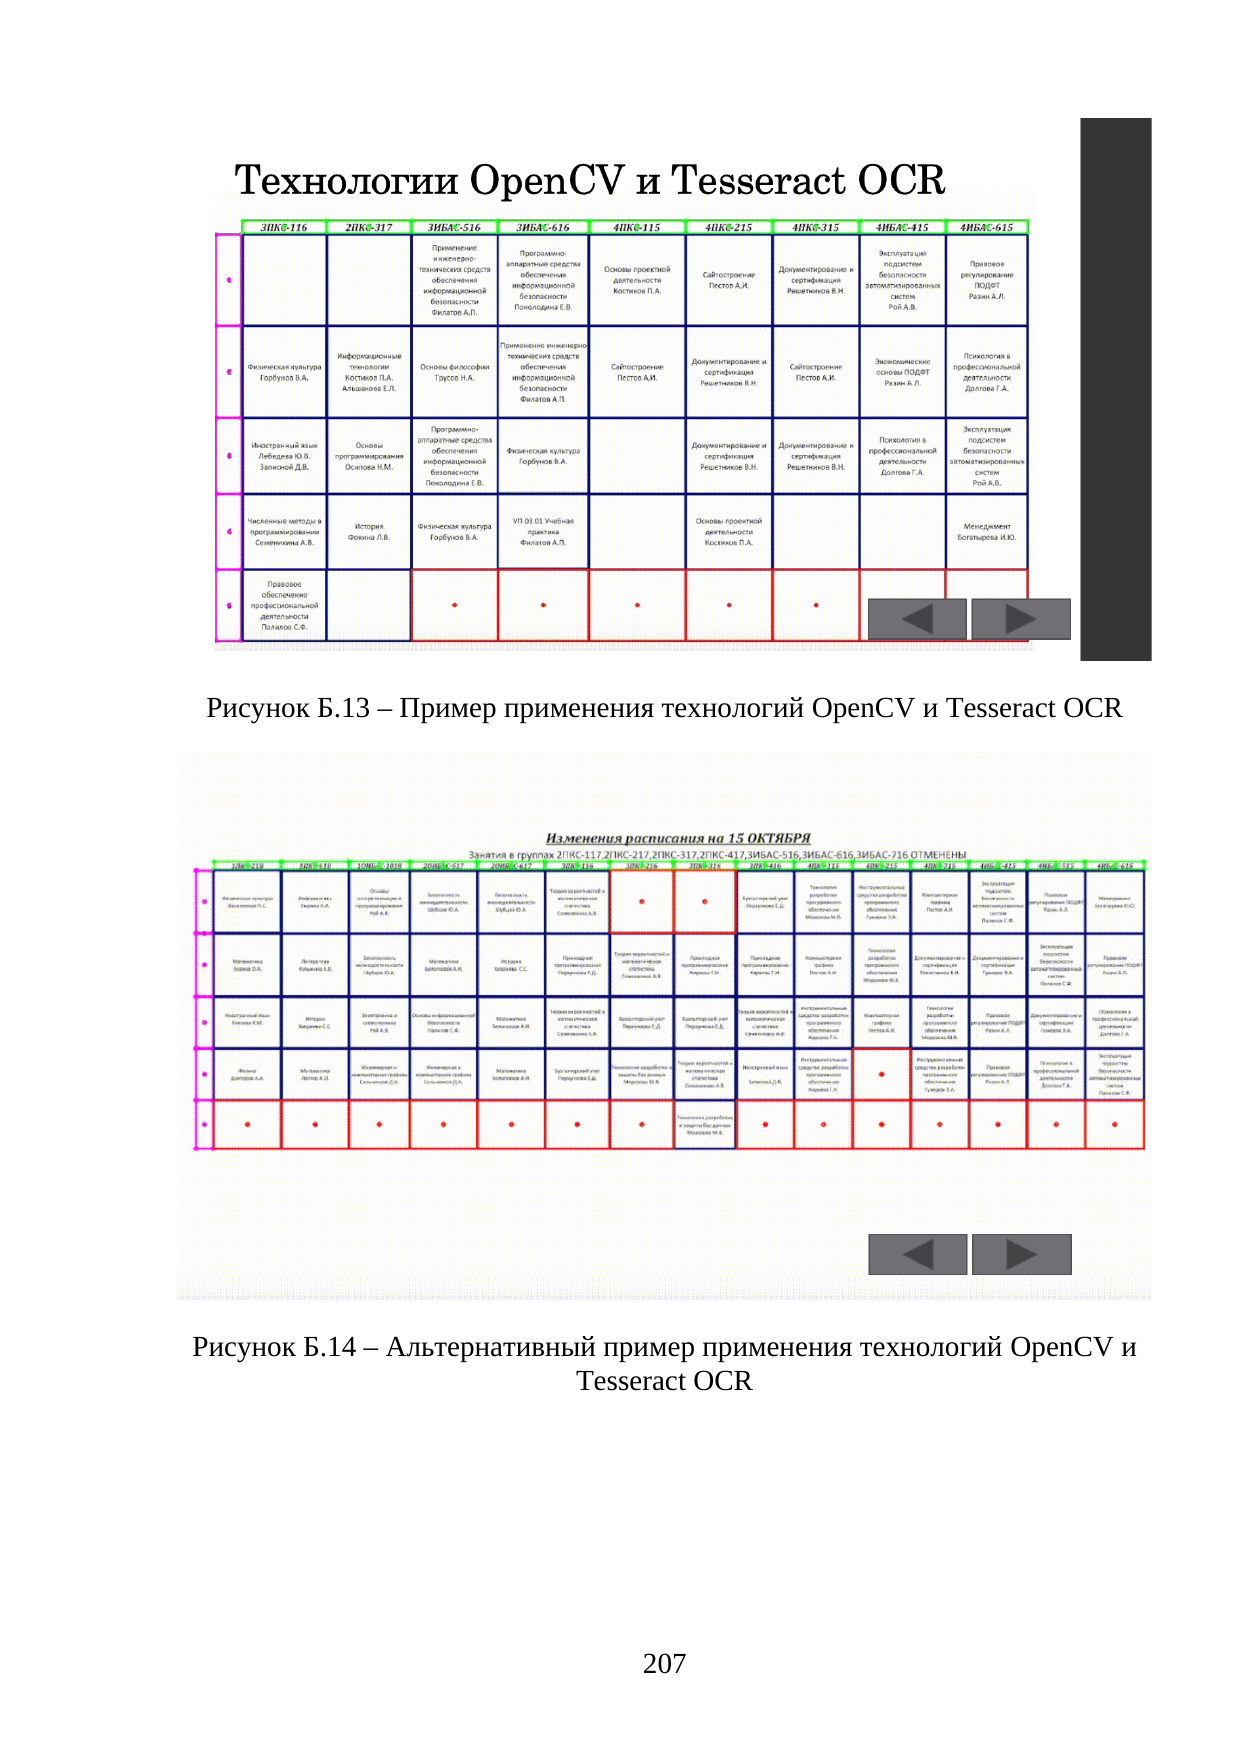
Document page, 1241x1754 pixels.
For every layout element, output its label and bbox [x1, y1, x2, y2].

picture [177, 118, 1152, 661]
picture [177, 752, 1152, 1300]
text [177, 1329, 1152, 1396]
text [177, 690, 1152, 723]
